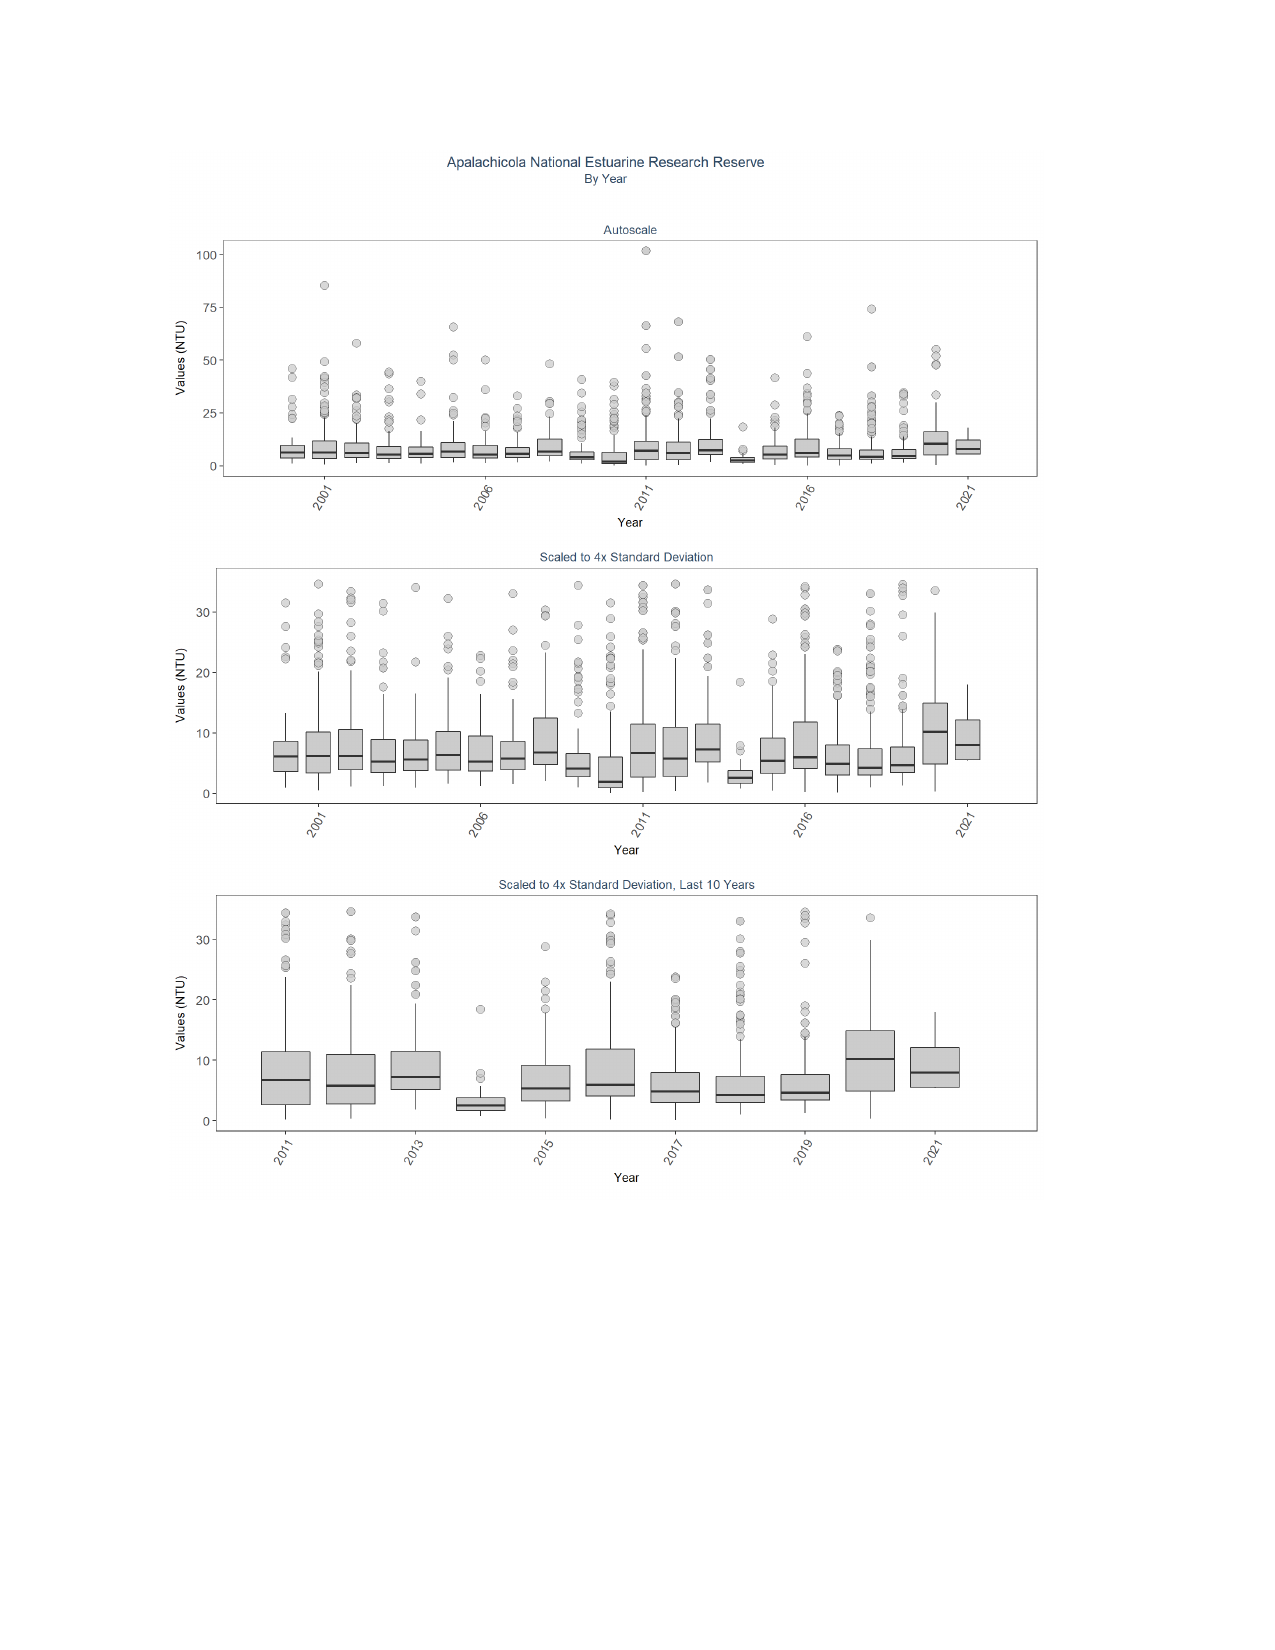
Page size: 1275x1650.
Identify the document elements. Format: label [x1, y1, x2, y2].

picture [168, 150, 1044, 1200]
